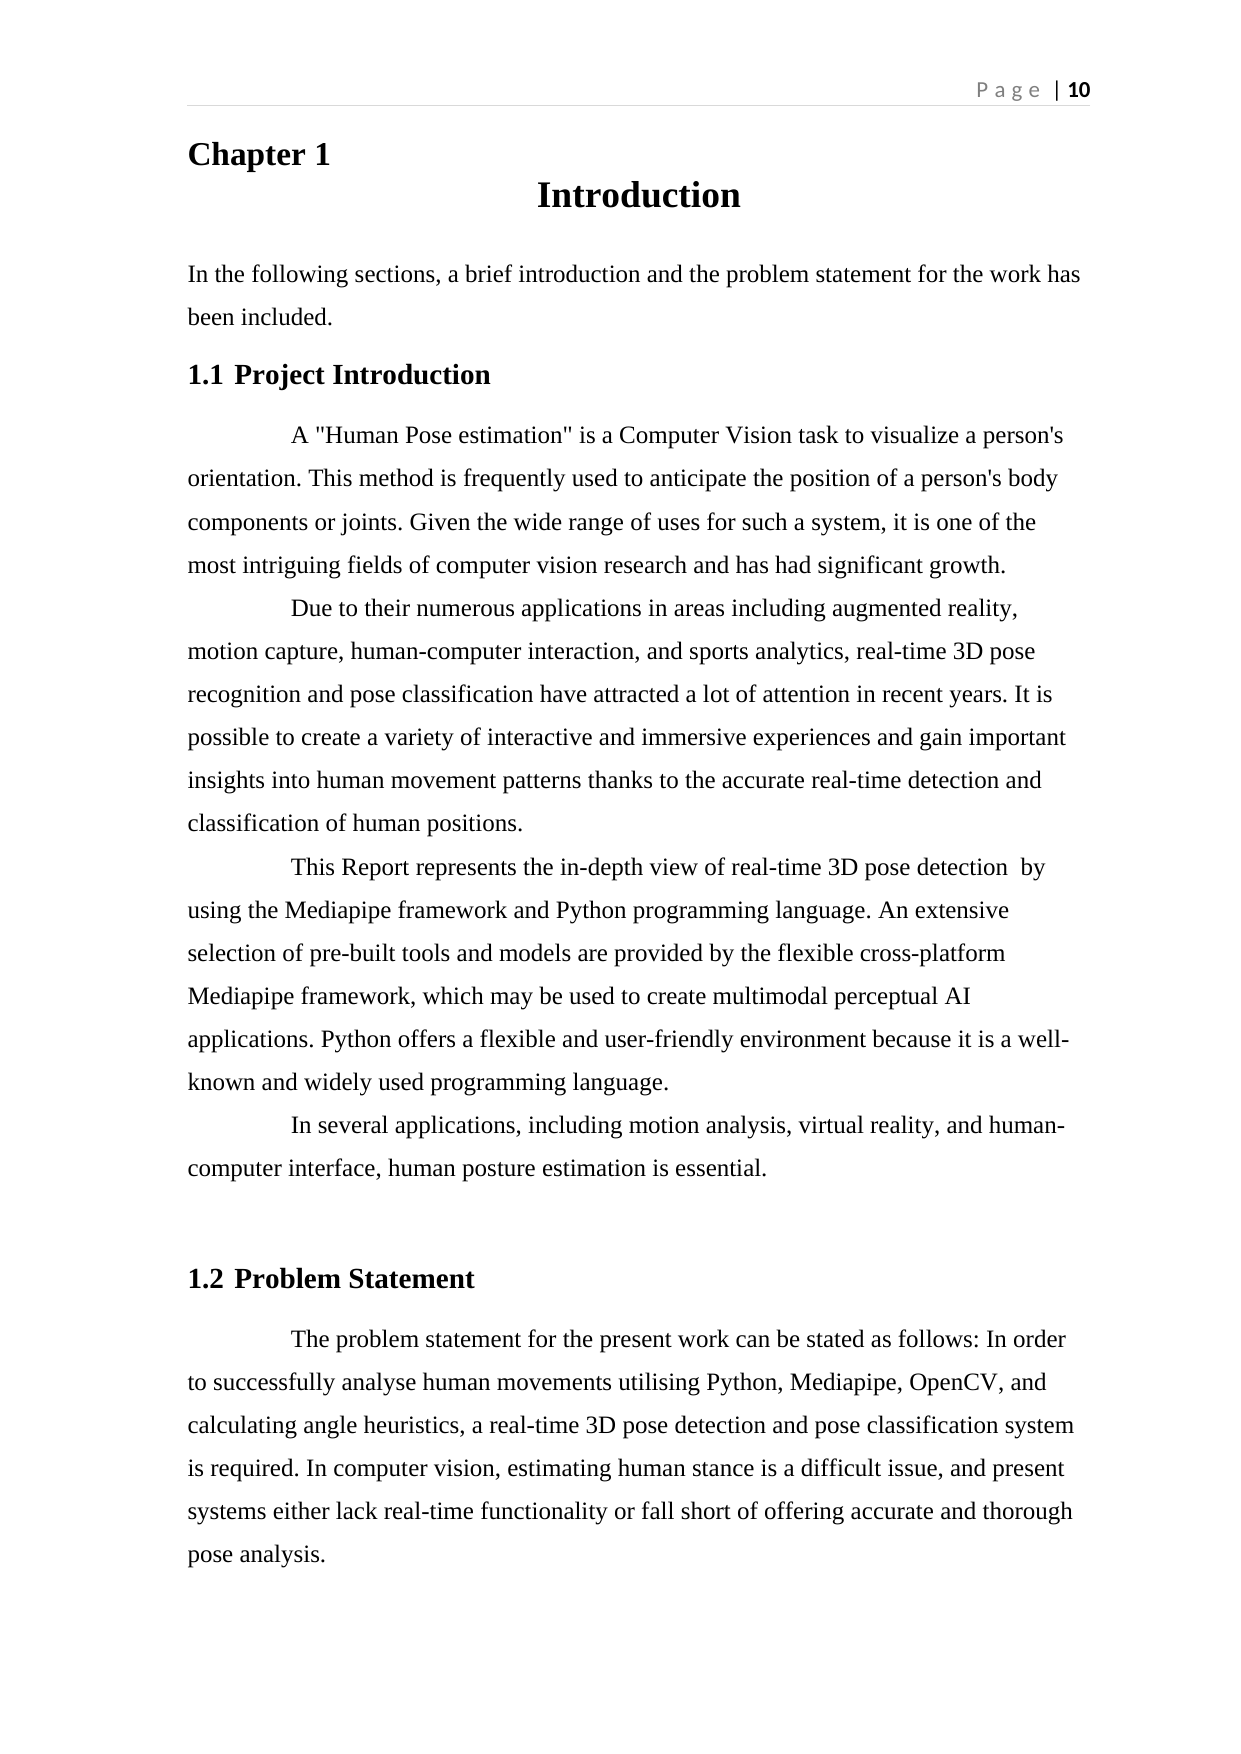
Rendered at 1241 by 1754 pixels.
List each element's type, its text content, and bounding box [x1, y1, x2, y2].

text In the following sections, a brief introduction and the problem statement for the work has been included. [187, 259, 1090, 331]
text Chapter 1 [187, 134, 1090, 172]
list Problem Statement [187, 1261, 1090, 1294]
list Project Introduction [187, 357, 1090, 391]
text Introduction [187, 172, 1090, 216]
text In several applications, including motion analysis, virtual reality, and human-computer interface, human posture estimation is essential. [187, 1110, 1090, 1182]
text This Report represents the in-depth view of real-time 3D pose detection by using the Mediapipe framework and Python programming language. An extensive selection of pre-built tools and models are provided by the flexible cross-platform Mediapipe framework, which may be used to create multimodal perceptual AI applications. Python offers a flexible and user-friendly environment because it is a well-known and widely used programming language. [187, 852, 1090, 1096]
text A "Human Pose estimation" is a Computer Vision task to visualize a person's orientation. This method is frequently used to anticipate the position of a person's body components or joints. Given the wide range of uses for such a system, it is one of the most intriguing fields of computer vision research and has had significant growth. [187, 420, 1090, 578]
text Due to their numerous applications in areas including augmented reality, motion capture, human-computer interaction, and sports analytics, real-time 3D pose recognition and pose classification have attracted a lot of attention in recent years. It is possible to create a variety of interactive and immersive experiences and gain important insights into human movement patterns thanks to the accurate real-time detection and classification of human positions. [187, 593, 1090, 837]
text The problem statement for the present work can be stated as follows: In order to successfully analyse human movements utilising Python, Mediapipe, OpenCV, and calculating angle heuristics, a real-time 3D pose detection and pose classification system is required. In computer vision, estimating human stance is a difficult issue, and present systems either lack real-time functionality or fall short of offering accurate and thorough pose analysis. [187, 1324, 1090, 1568]
